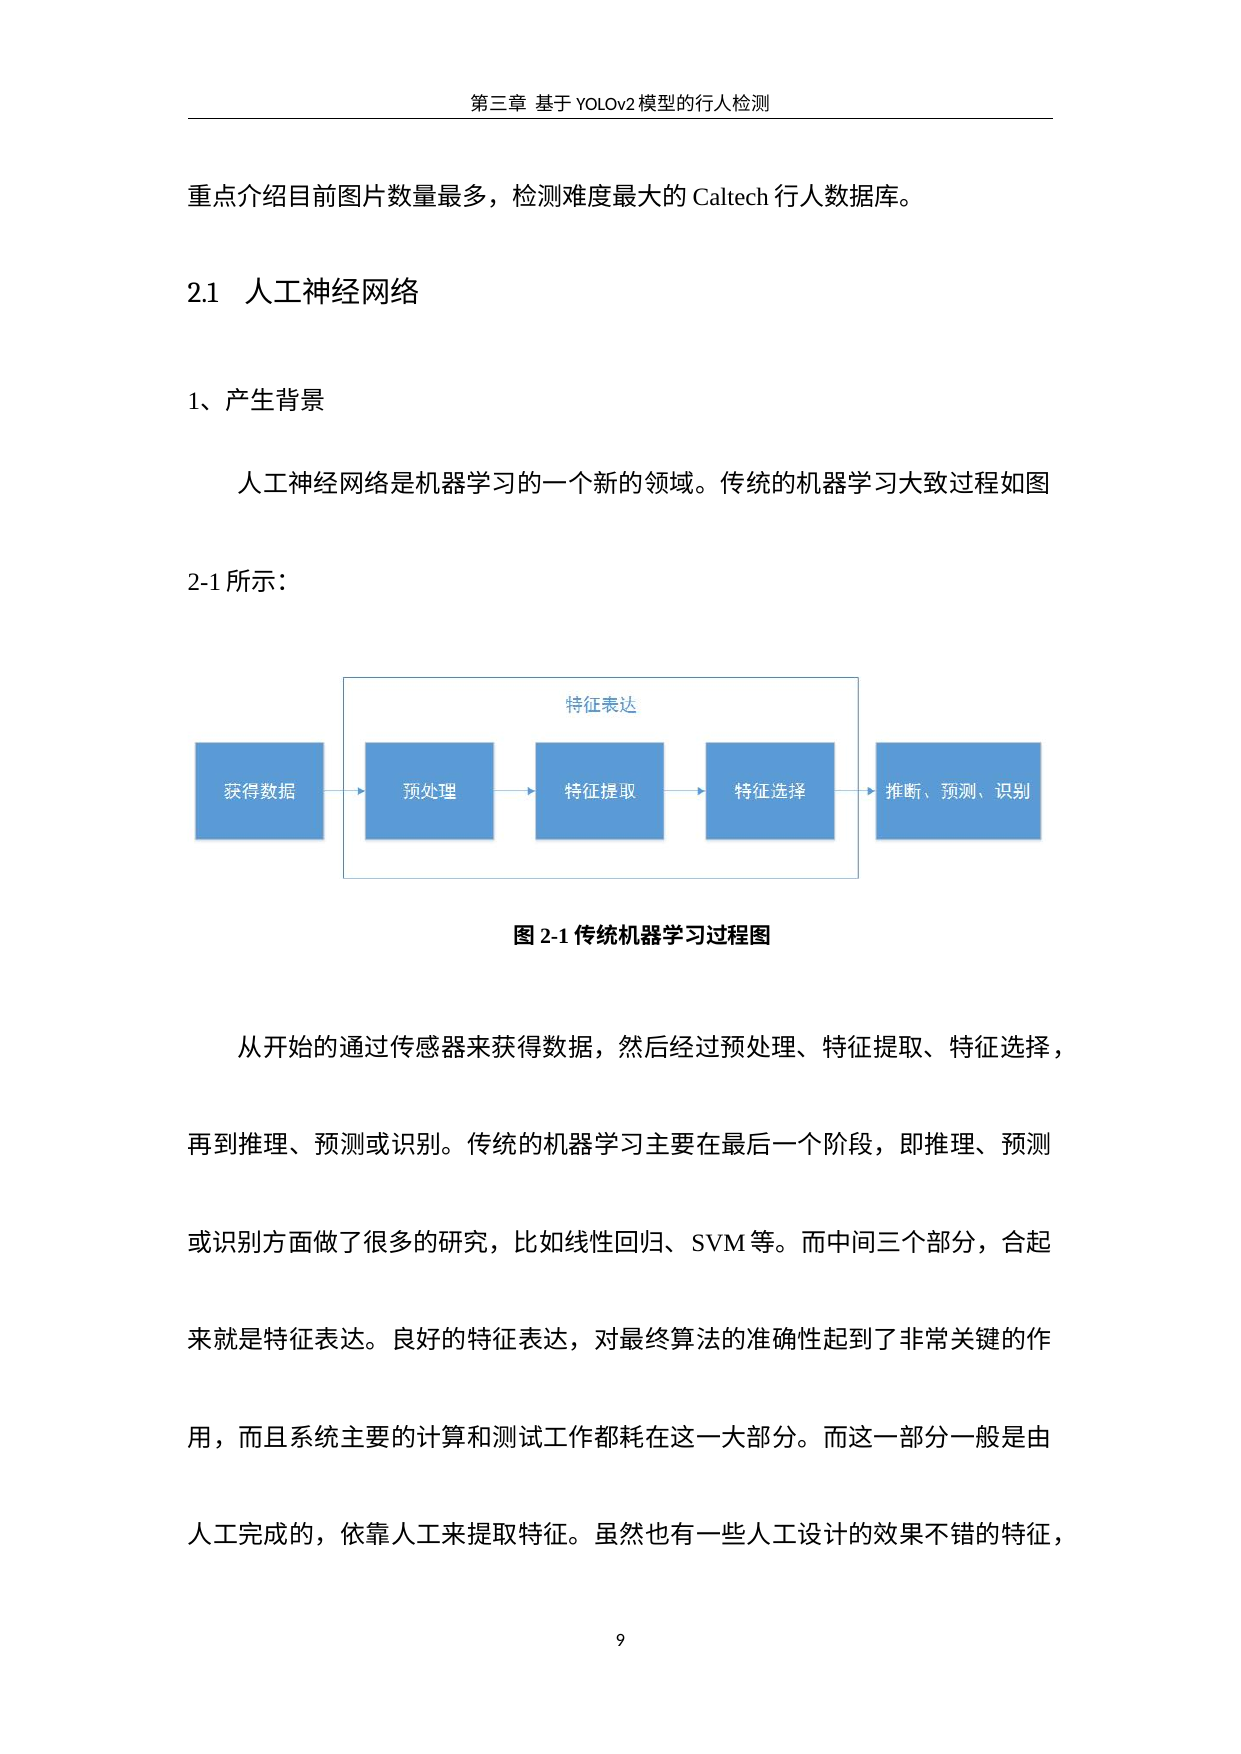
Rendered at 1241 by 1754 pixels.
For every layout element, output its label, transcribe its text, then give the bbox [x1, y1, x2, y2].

text 人工神经网络是机器学习的一个新的领域。传统的机器学习大致过程如图2-1所示： [187, 449, 1053, 612]
text 1、产生背景 [187, 366, 1053, 431]
text 图 2-1 传统机器学习过程图 [187, 917, 1053, 950]
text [187, 162, 1053, 227]
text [187, 1013, 1053, 1565]
list 人工神经网络 [187, 258, 1053, 323]
picture [187, 676, 1049, 879]
